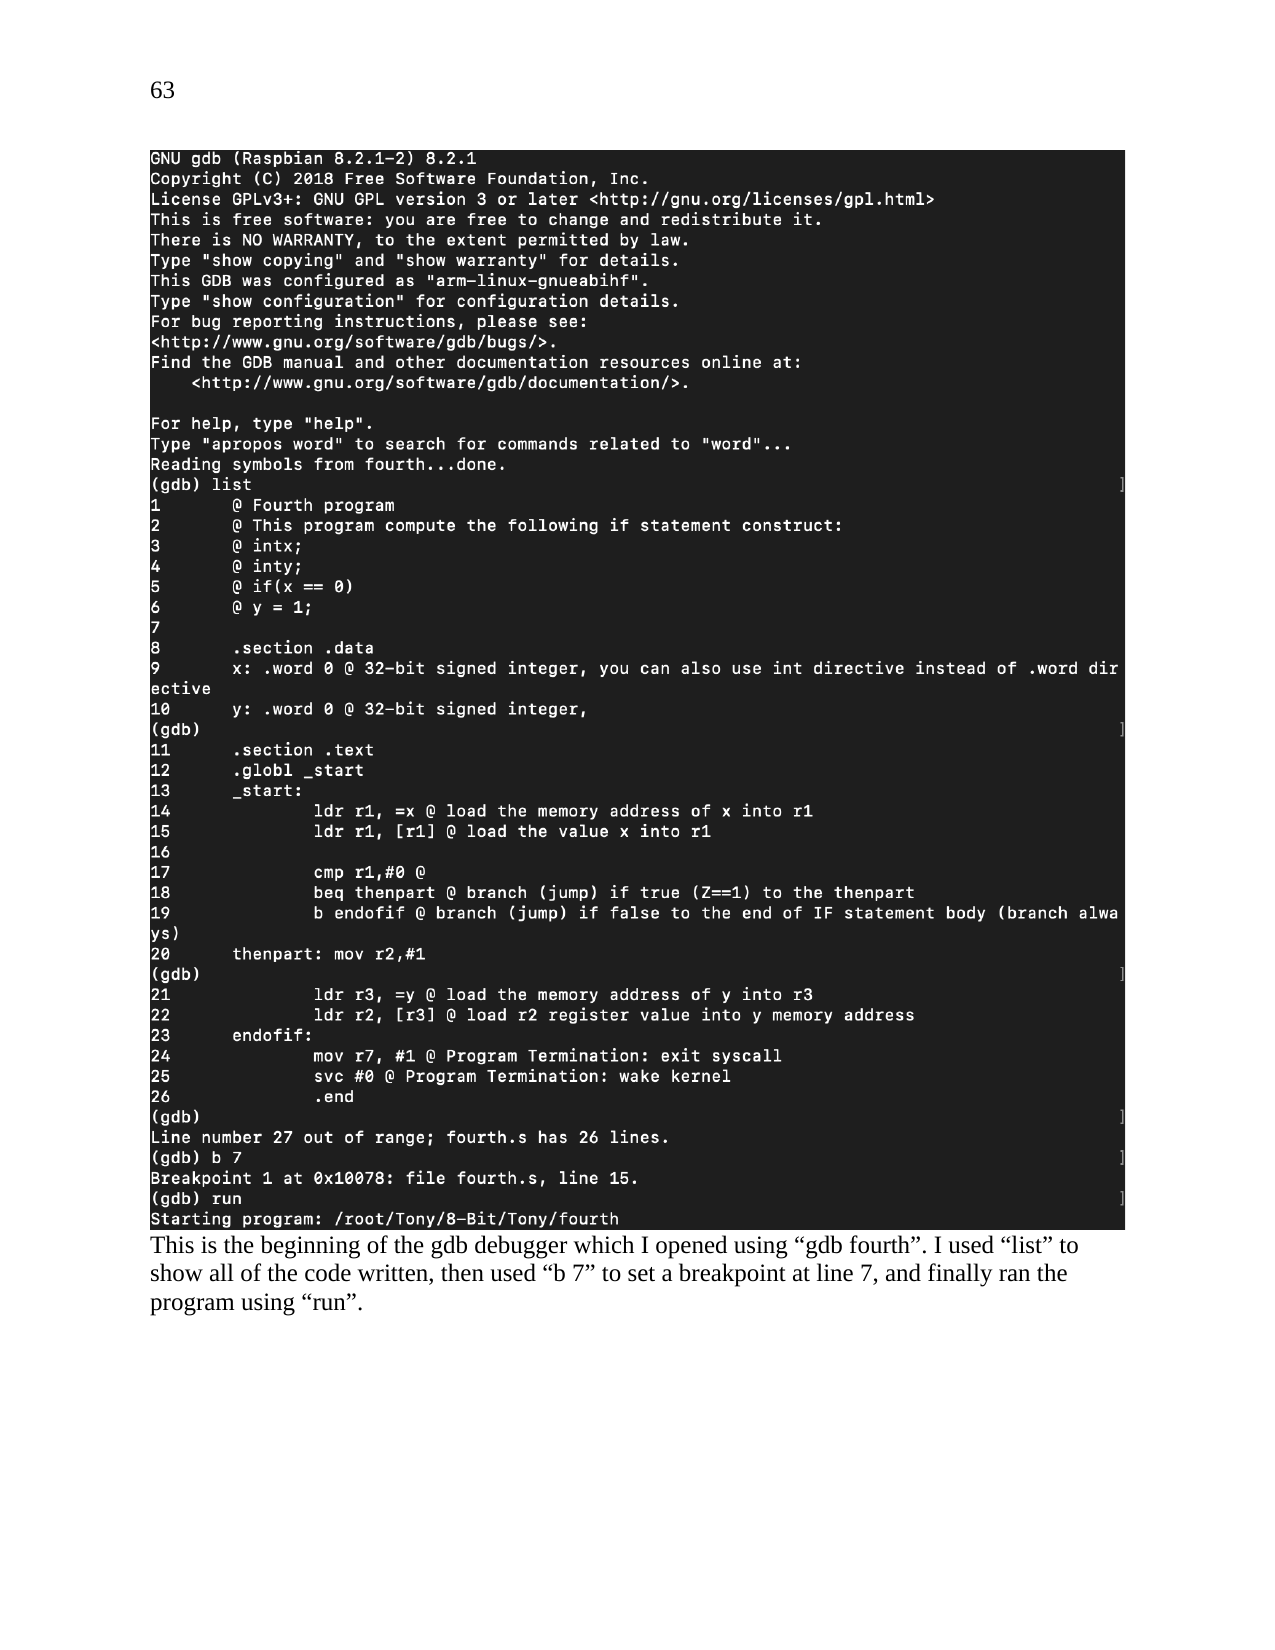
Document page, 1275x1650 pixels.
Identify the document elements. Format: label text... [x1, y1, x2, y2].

picture [150, 150, 1125, 1230]
text This is the beginning of the gdb debugger which I opened using “gdb fourth”. I used “list” to show all of the code written, then used “b 7” to set a breakpoint at line 7, and finally ran the program using “run”. [150, 1230, 1125, 1316]
